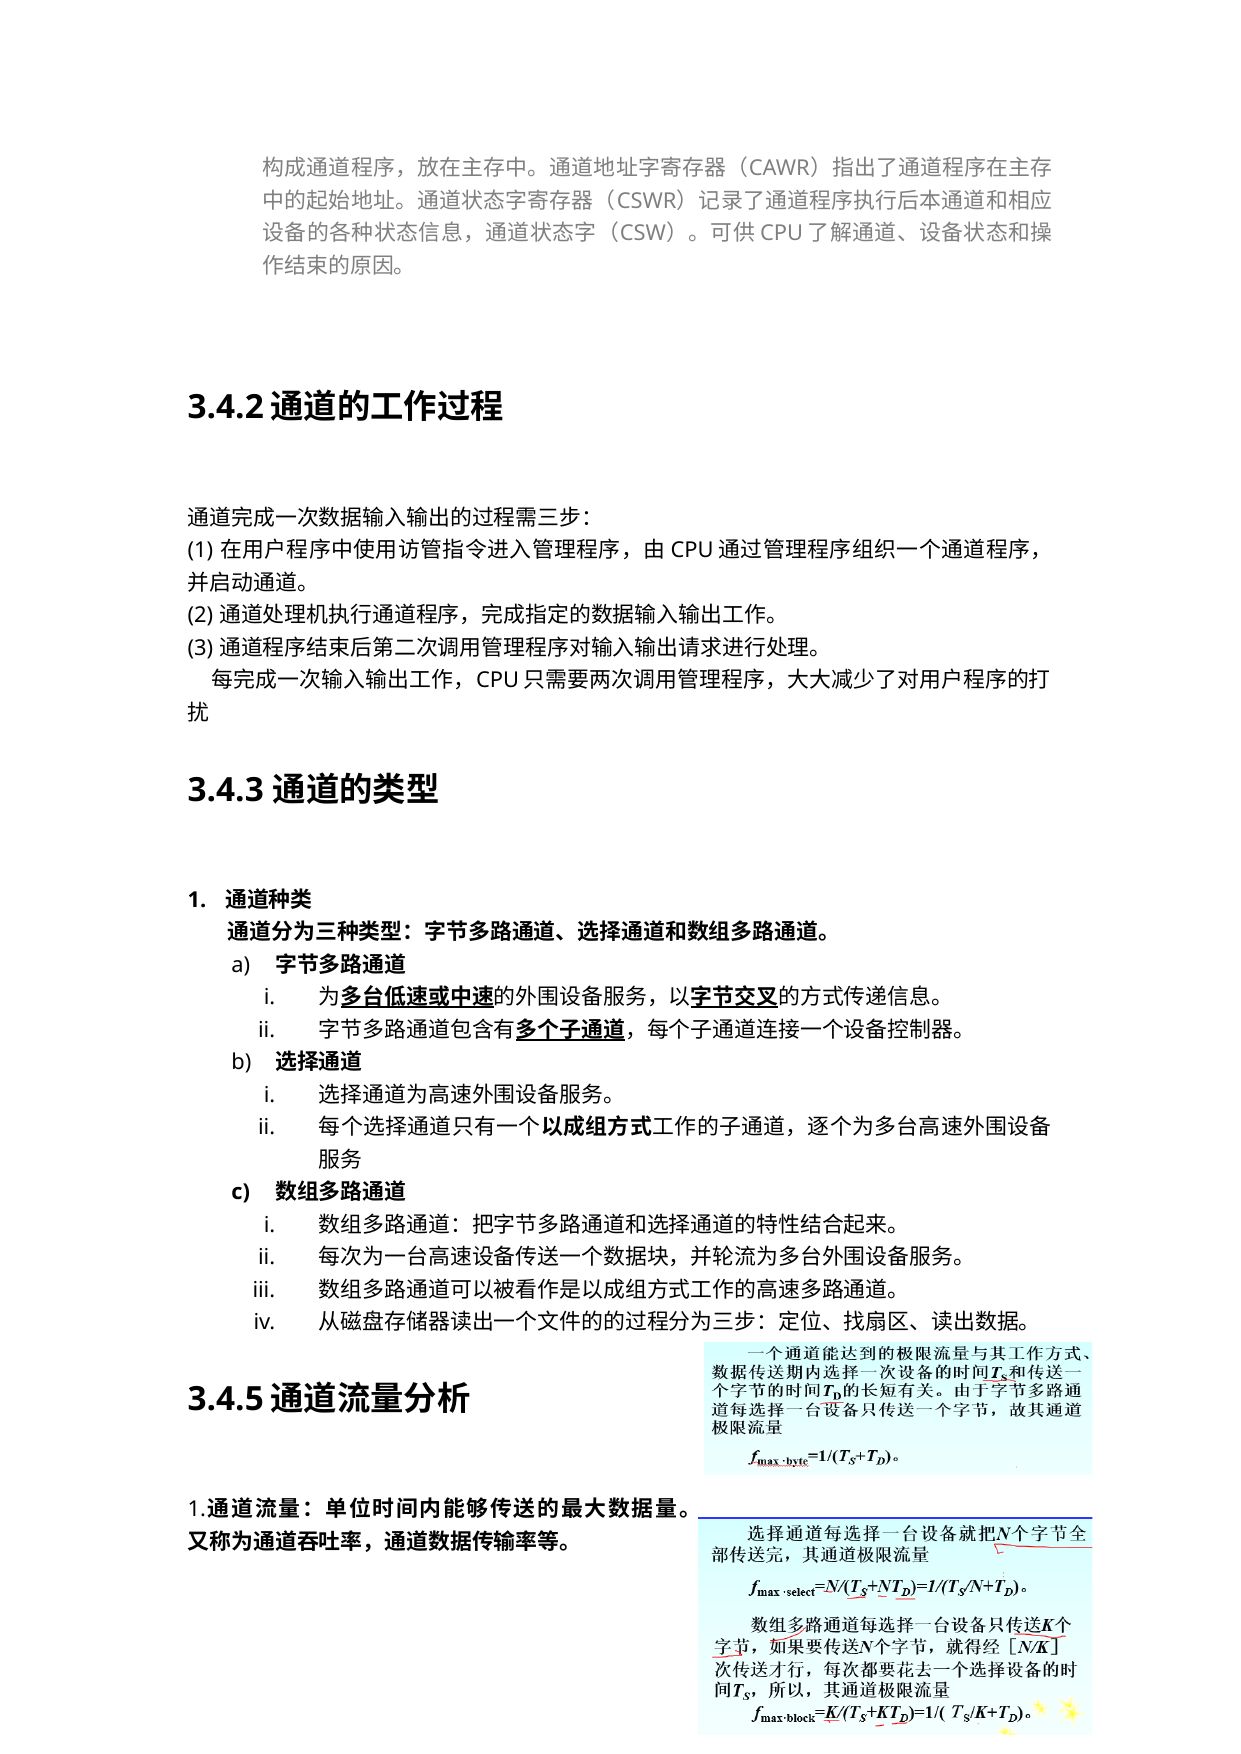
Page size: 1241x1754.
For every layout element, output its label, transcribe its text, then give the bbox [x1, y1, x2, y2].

list 从磁盘存储器读出一个文件的的过程分为三步：定位、找扇区、读出数据。 [275, 1304, 1053, 1336]
picture [698, 1517, 1093, 1735]
list 每个选择通道只有一个以成组方式工作的子通道，逐个为多台高速外围设备服务 [275, 1109, 1053, 1174]
text 通道分为三种类型：字节多路通道、选择通道和数组多路通道。 [187, 914, 1053, 946]
list 字节多路通道包含有多个子通道，每个子通道连接一个设备控制器。 [275, 1011, 1053, 1044]
list 选择通道为高速外围设备服务。 [275, 1076, 1053, 1109]
subtitle 3.4.3 通道的类型 [187, 754, 1053, 819]
subtitle 3.4.2通道的工作过程 [187, 372, 1053, 437]
list 每次为一台高速设备传送一个数据块，并轮流为多台外围设备服务。 [275, 1239, 1053, 1271]
text 1.通道流量：单位时间内能够传送的最大数据量。又称为通道吞吐率，通道数据传输率等。 [187, 1491, 1053, 1556]
list 为多台低速或中速的外围设备服务，以字节交叉的方式传递信息。 [275, 979, 1053, 1011]
list 字节多路通道 [231, 946, 1053, 979]
list 数组多路通道可以被看作是以成组方式工作的高速多路通道。 [275, 1271, 1053, 1304]
text 每完成一次输入输出工作，CPU只需要两次调用管理程序，大大减少了对用户程序的打扰 [187, 662, 1053, 727]
list 数组多路通道 [231, 1174, 1053, 1206]
list 通道种类 [187, 881, 1053, 914]
text 通道完成一次数据输入输出的过程需三步： (1) 在用户程序中使用访管指令进入管理程序，由CPU通过管理程序组织一个通道程序，并启动通道。 (2) 通道处理机执行通道程序，完成指定的数据输入输出工作。 (3) 通道程序结束后第二次调用管理程序对输入输出请求进行处理。 [187, 499, 1053, 662]
subtitle 3.4.5通道流量分析 [187, 1363, 703, 1428]
list 选择通道 [231, 1044, 1053, 1076]
picture [703, 1342, 1093, 1475]
list 数组多路通道：把字节多路通道和选择通道的特性结合起来。 [275, 1206, 1053, 1239]
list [225, 150, 1053, 280]
